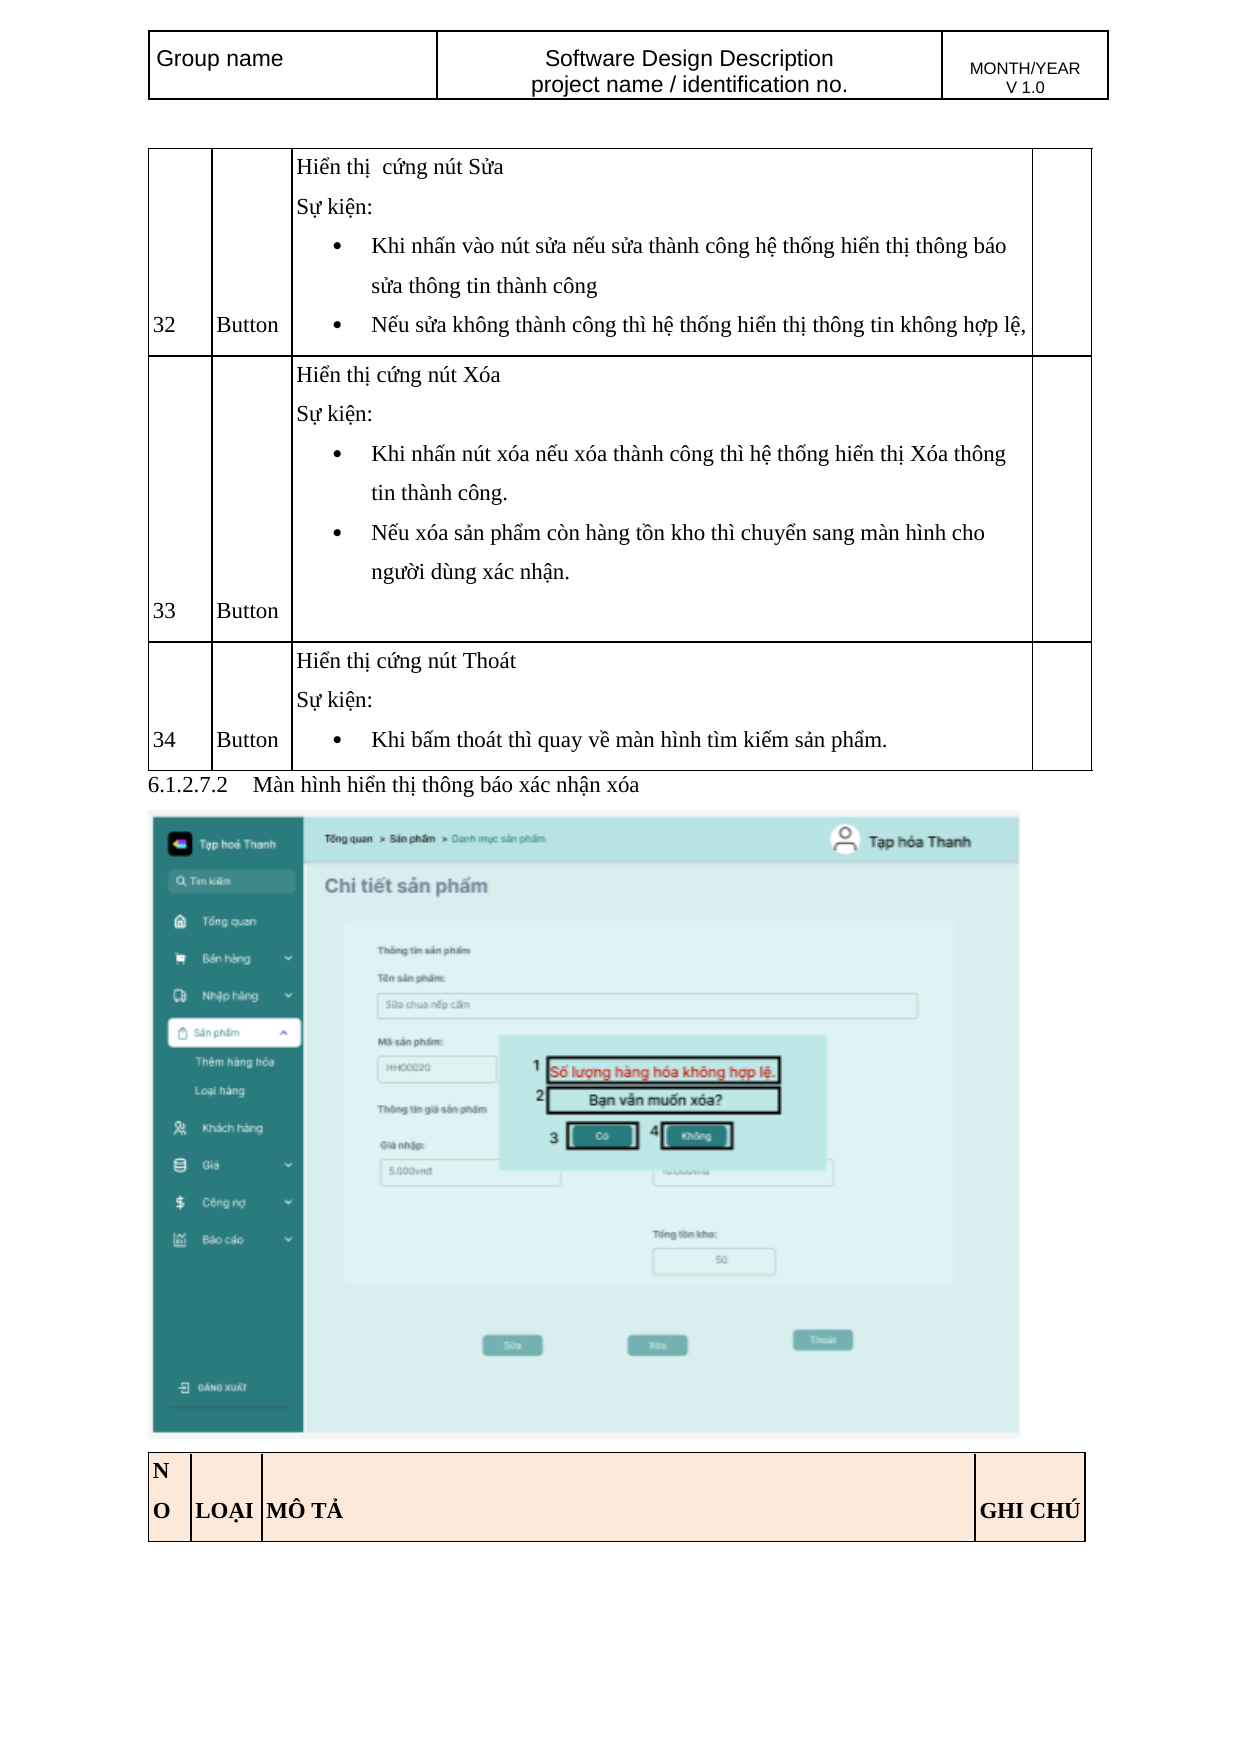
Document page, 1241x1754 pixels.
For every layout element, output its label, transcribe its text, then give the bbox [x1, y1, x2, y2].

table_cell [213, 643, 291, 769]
picture [147, 810, 1020, 1439]
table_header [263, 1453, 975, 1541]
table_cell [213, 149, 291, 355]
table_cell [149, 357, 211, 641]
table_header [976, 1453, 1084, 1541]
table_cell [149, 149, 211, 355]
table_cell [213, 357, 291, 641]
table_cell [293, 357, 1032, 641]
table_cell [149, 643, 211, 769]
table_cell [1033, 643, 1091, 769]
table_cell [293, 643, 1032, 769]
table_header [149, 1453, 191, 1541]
subtitle Màn hình hiển thị thông báo xác nhận xóa [148, 771, 1092, 797]
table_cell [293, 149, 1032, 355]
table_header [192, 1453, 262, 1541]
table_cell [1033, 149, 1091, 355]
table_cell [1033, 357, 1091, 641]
